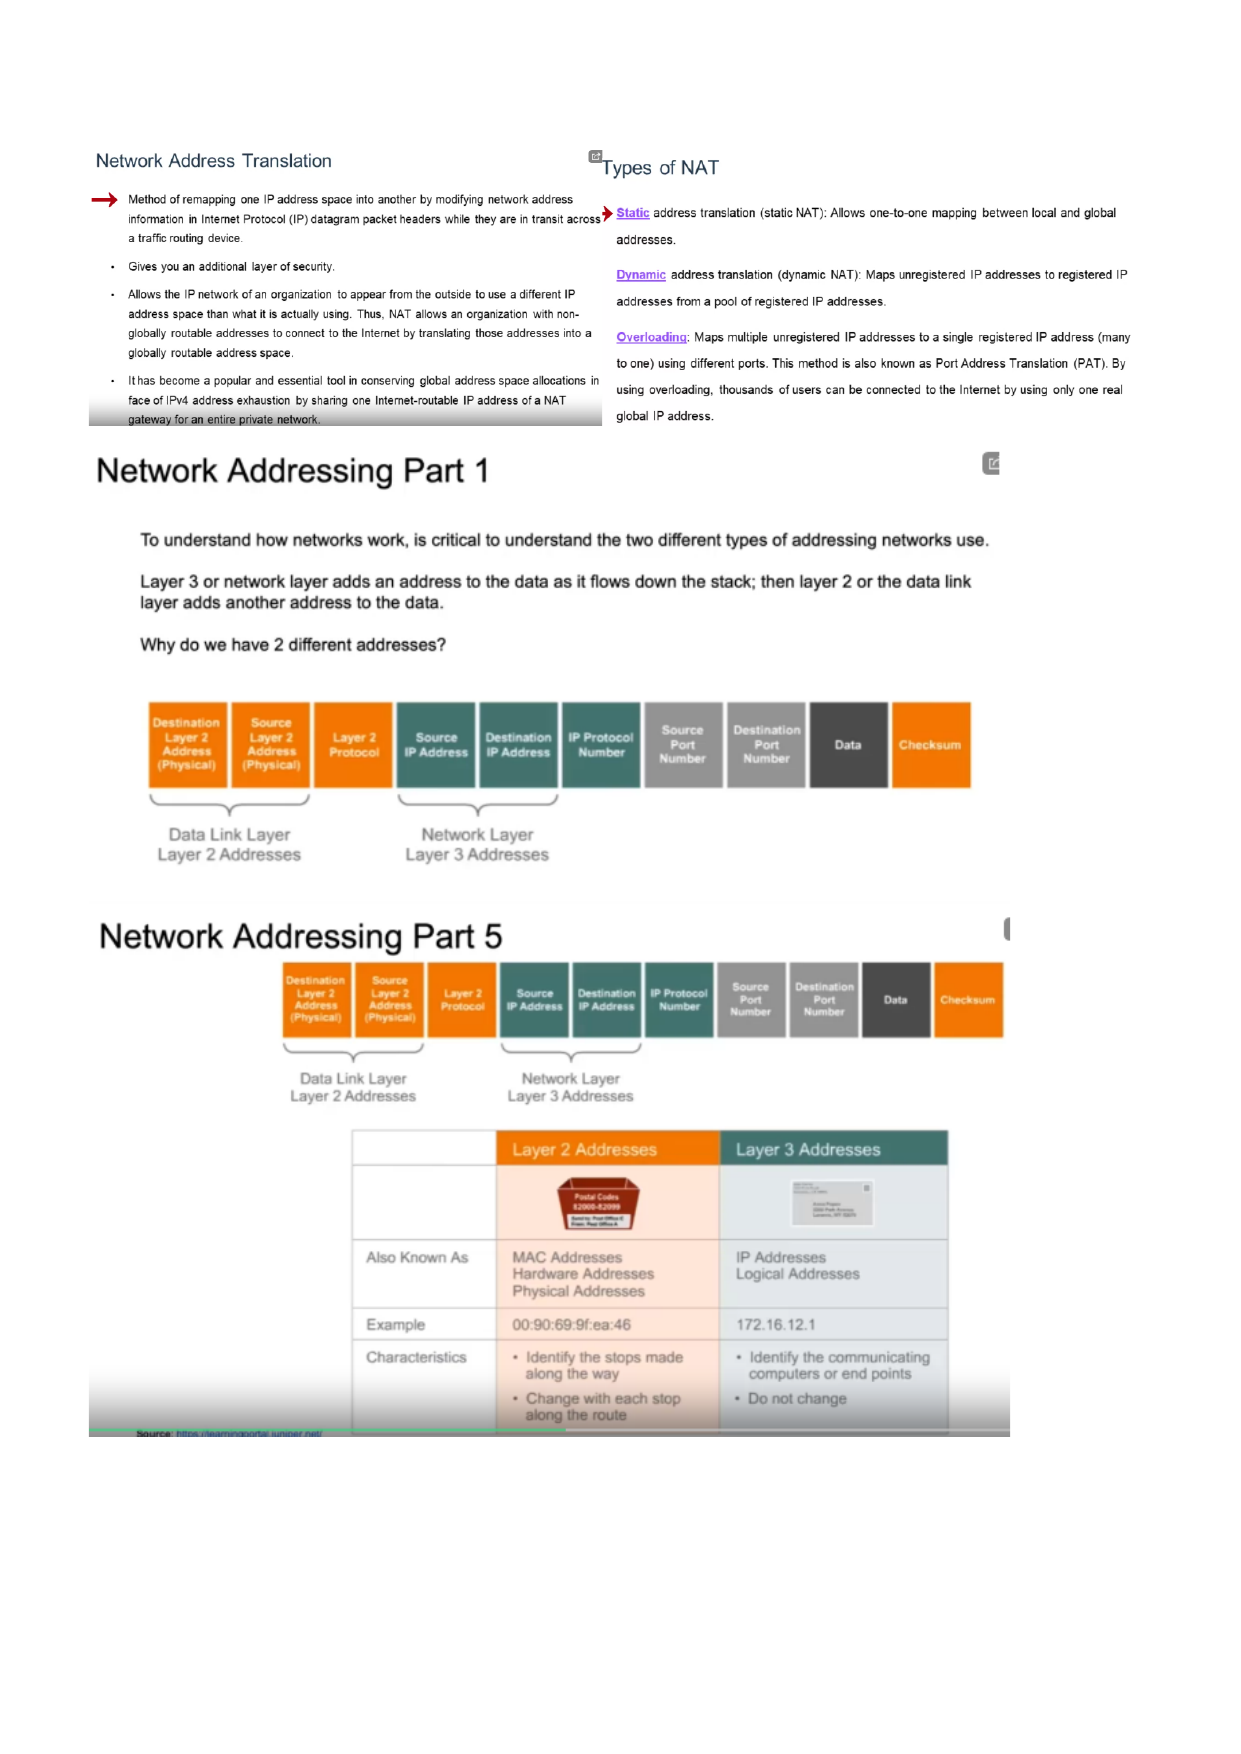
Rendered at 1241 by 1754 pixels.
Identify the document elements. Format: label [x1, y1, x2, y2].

picture [88, 901, 1011, 1437]
picture [88, 444, 1000, 883]
picture [88, 147, 1135, 426]
